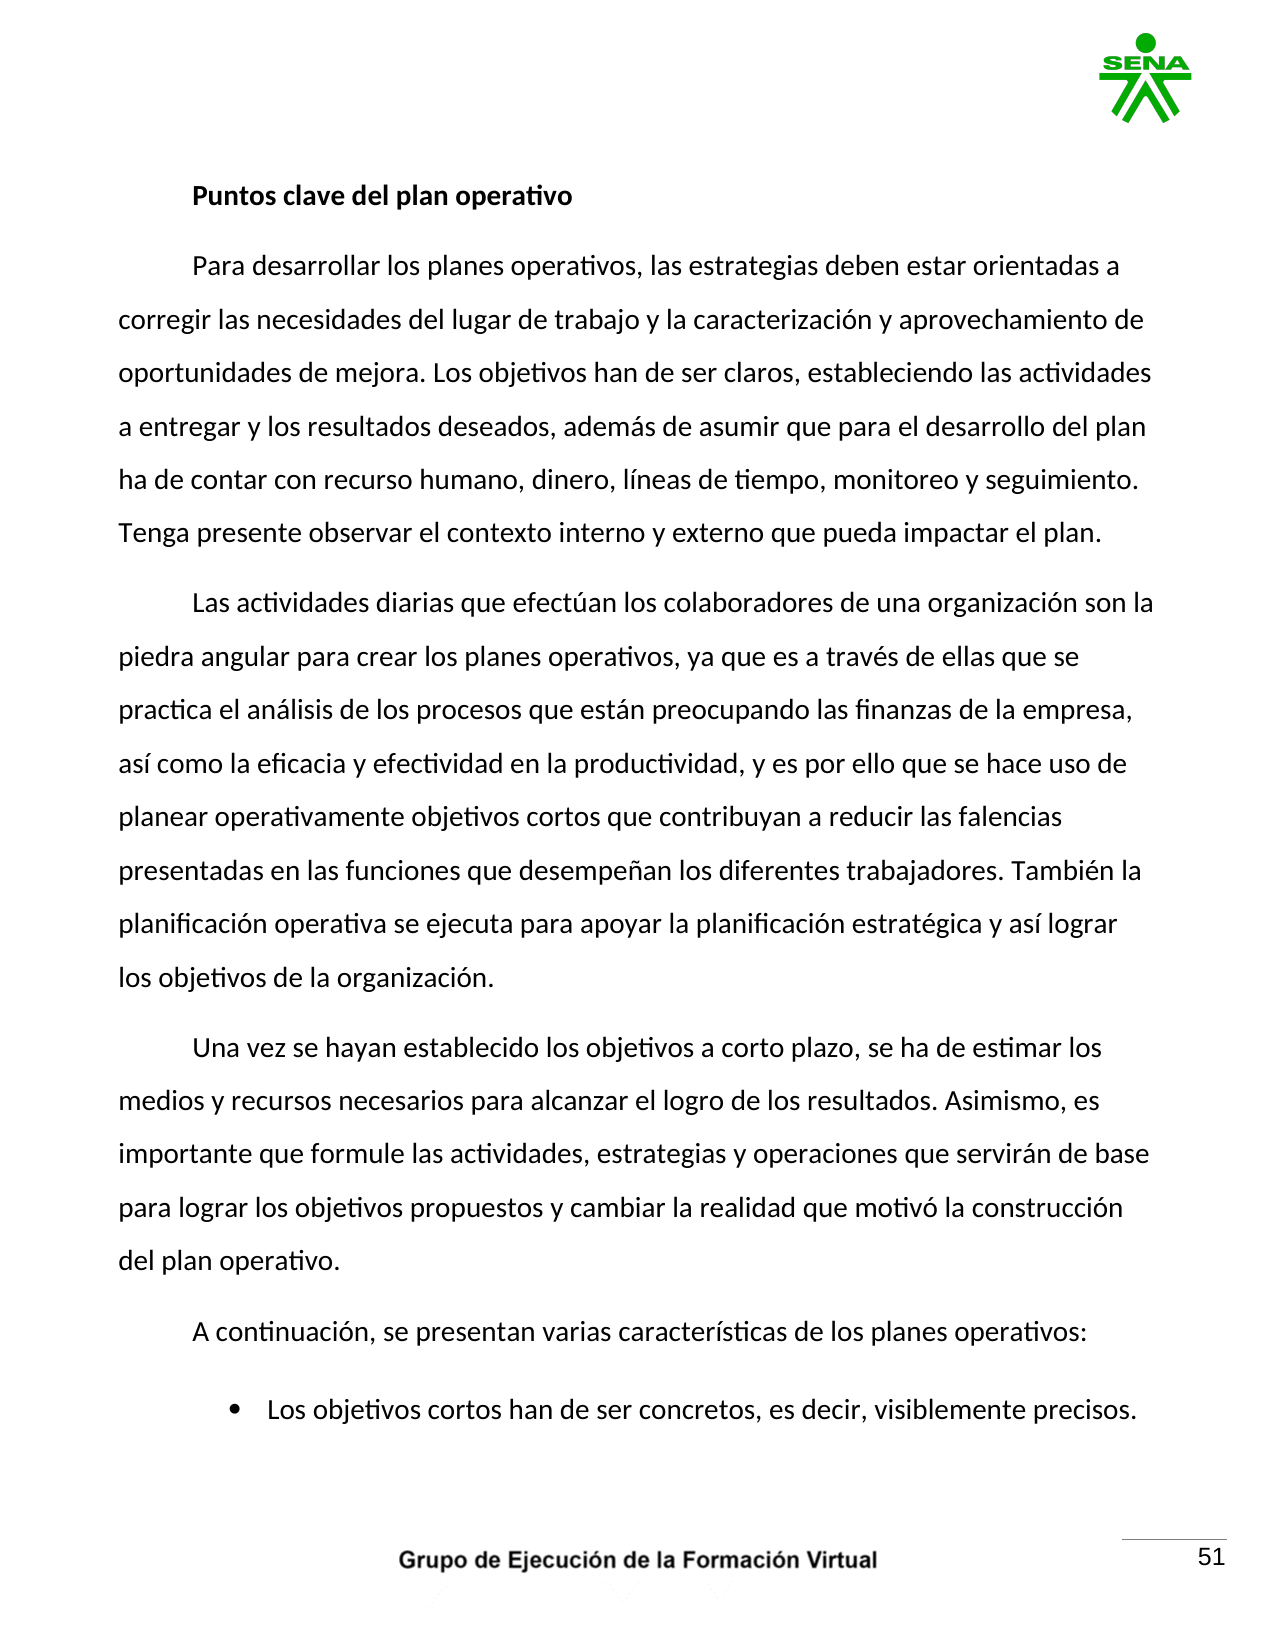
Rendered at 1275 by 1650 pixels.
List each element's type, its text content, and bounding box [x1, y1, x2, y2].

text Puntos clave del plan operativo [118, 177, 1157, 213]
text A continuación, se presentan varias características de los planes operativos: [118, 1313, 1157, 1348]
list Los objetivos cortos han de ser concretos, es decir, visiblemente precisos. [229, 1391, 1157, 1427]
text Una vez se hayan establecido los objetivos a corto plazo, se ha de estimar los medios y recursos necesarios para alcanzar el logro de los resultados. Asimismo, es importante que formule las actividades, estrategias y operaciones que servirán de base para lograr los objetivos propuestos y cambiar la realidad que motivó la construcción del plan operativo. [118, 1029, 1157, 1278]
text Las actividades diarias que efectúan los colaboradores de una organización son la piedra angular para crear los planes operativos, ya que es a través de ellas que se practica el análisis de los procesos que están preocupando las finanzas de la empresa, así como la eficacia y efectividad en la productividad, y es por ello que se hace uso de planear operativamente objetivos cortos que contribuyan a reducir las falencias presentadas en las funciones que desempeñan los diferentes trabajadores. También la planificación operativa se ejecuta para apoyar la planificación estratégica y así lograr los objetivos de la organización. [118, 584, 1157, 994]
picture [0, 1500, 1275, 1611]
picture [1099, 33, 1192, 123]
text Para desarrollar los planes operativos, las estrategias deben estar orientadas a corregir las necesidades del lugar de trabajo y la caracterización y aprovechamiento de oportunidades de mejora. Los objetivos han de ser claros, estableciendo las actividades a entregar y los resultados deseados, además de asumir que para el desarrollo del plan ha de contar con recurso humano, dinero, líneas de tiempo, monitoreo y seguimiento. Tenga presente observar el contexto interno y externo que pueda impactar el plan. [118, 247, 1157, 550]
